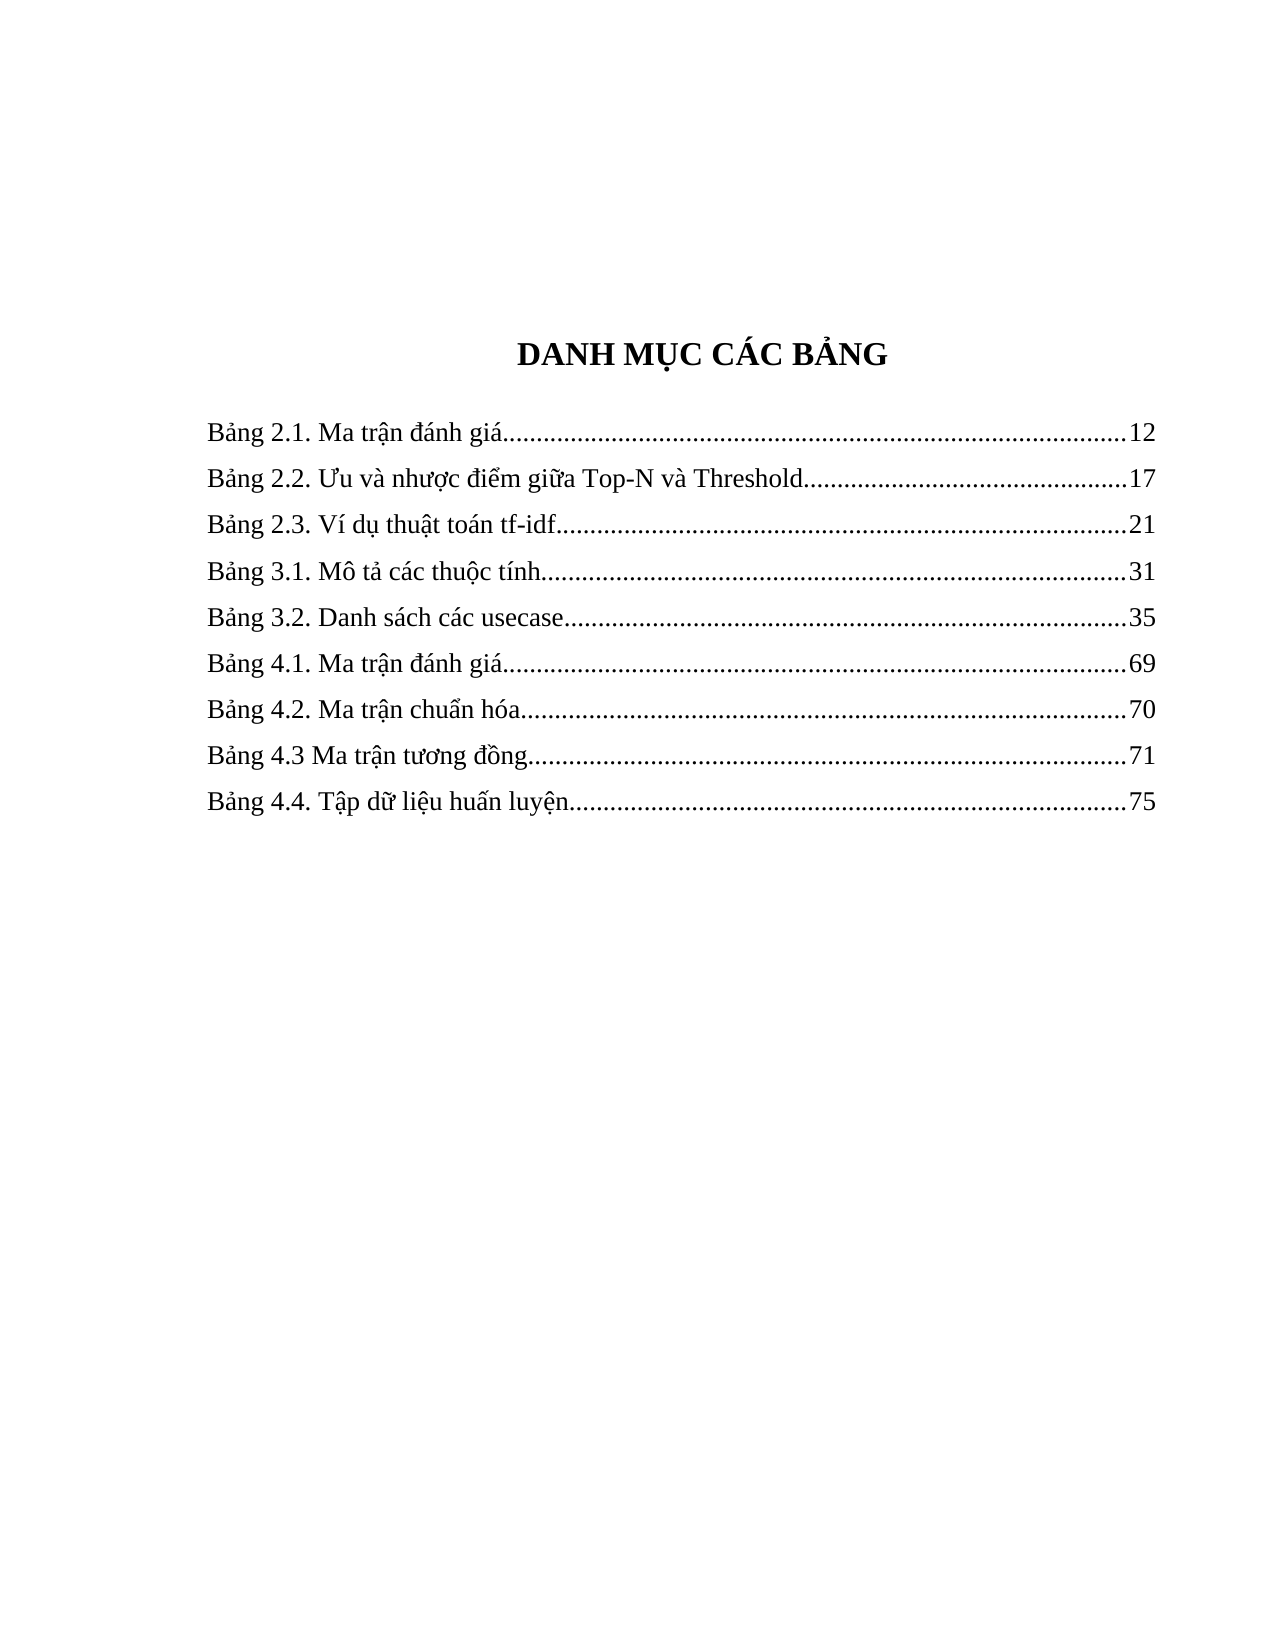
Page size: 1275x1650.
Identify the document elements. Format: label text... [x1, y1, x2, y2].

text Bảng 4.2. Ma trận chuẩn hóa 70 [207, 693, 1157, 724]
text Bảng 4.1. Ma trận đánh giá 69 [207, 647, 1157, 678]
text Bảng 4.4. Tập dữ liệu huấn luyện 75 [207, 786, 1157, 817]
text Bảng 3.2. Danh sách các usecase 35 [207, 601, 1157, 632]
text Bảng 2.1. Ma trận đánh giá 12 [207, 416, 1157, 447]
text Bảng 2.3. Ví dụ thuật toán tf-idf 21 [207, 509, 1157, 540]
text Bảng 2.2. Ưu và nhược điểm giữa Top-N và Threshold 17 [207, 462, 1157, 494]
text Bảng 4.3 Ma trận tương đồng 71 [207, 739, 1157, 771]
subtitle DANH MỤC CÁC BẢNG [263, 334, 1142, 372]
text Bảng 3.1. Mô tả các thuộc tính 31 [207, 555, 1157, 586]
